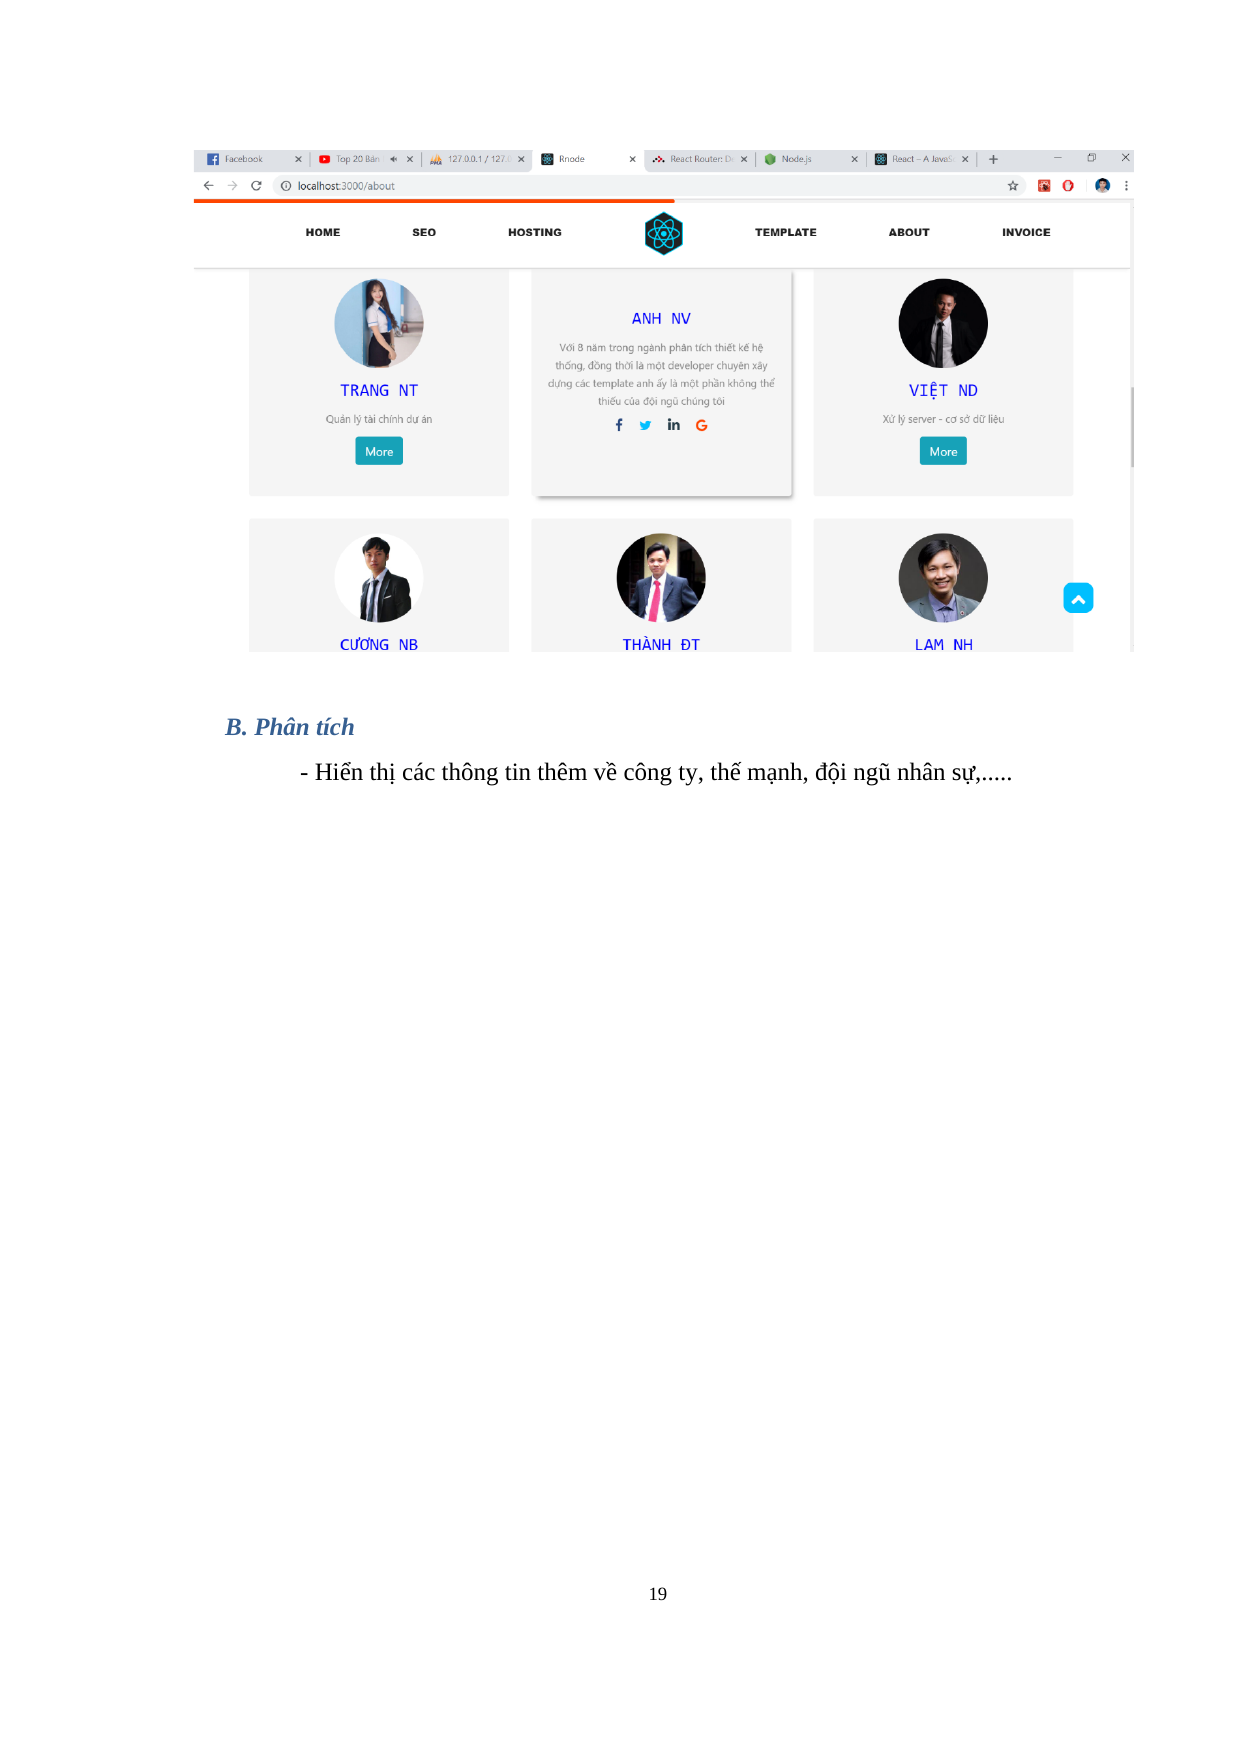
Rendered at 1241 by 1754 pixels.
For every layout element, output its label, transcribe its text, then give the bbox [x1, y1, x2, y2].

picture [193, 150, 1134, 652]
text - Hiển thị các thông tin thêm về công ty, thế mạnh, đội ngũ nhân sự,..... [300, 757, 1090, 786]
list B. Phân tích [225, 712, 1090, 741]
